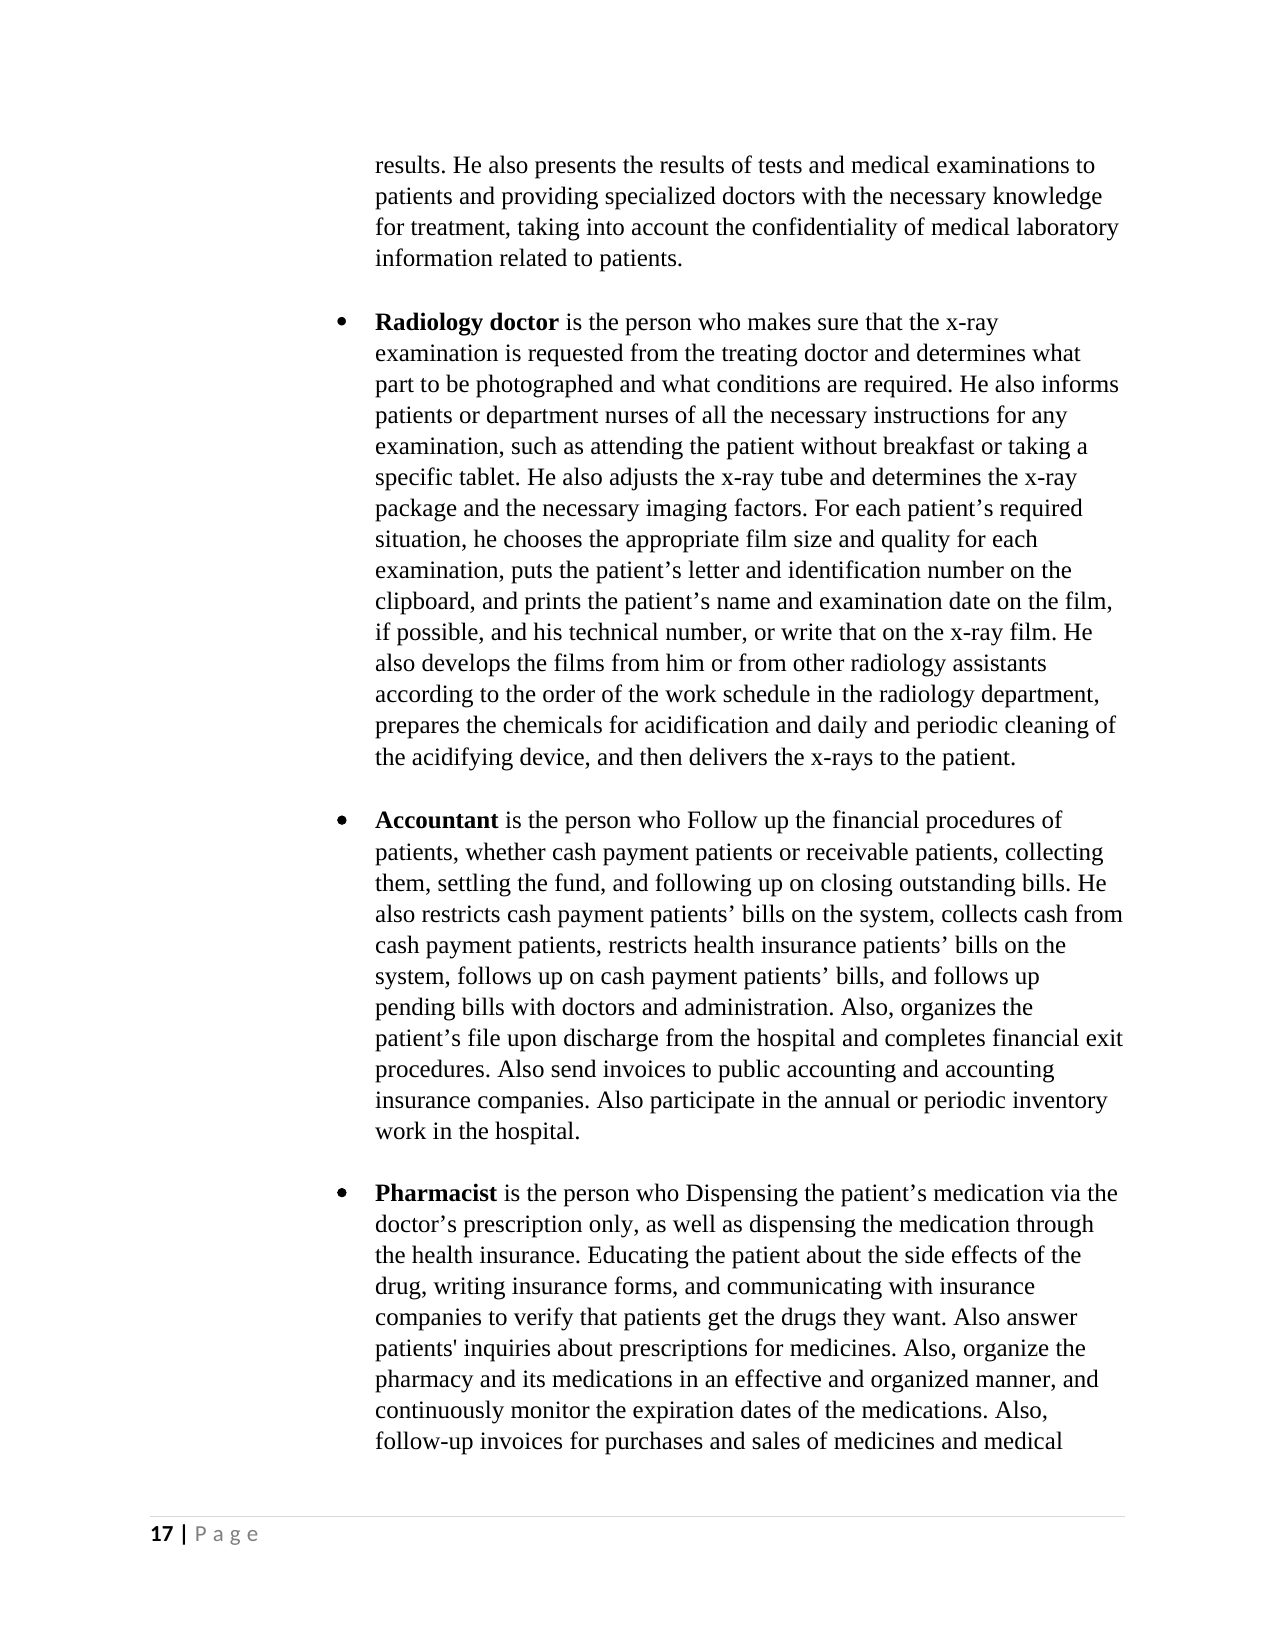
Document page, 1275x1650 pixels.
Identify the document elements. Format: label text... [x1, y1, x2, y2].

list Accountant is the person who Follow up the financial procedures of patients, whether cash payment patients or receivable patients, collecting them, settling the fund, and following up on closing outstanding bills. He also restricts cash payment patients’ bills on the system, collects cash from cash payment patients, restricts health insurance patients’ bills on the system, follows up on cash payment patients’ bills, and follows up pending bills with doctors and administration. Also, organizes the patient’s file upon discharge from the hospital and completes financial exit procedures. Also send invoices to public accounting and accounting insurance companies. Also participate in the annual or periodic inventory work in the hospital. [337, 806, 1125, 1145]
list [337, 150, 1125, 272]
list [337, 1178, 1125, 1455]
list Radiology doctor is the person who makes sure that the x-ray examination is requested from the treating doctor and determines what part to be photographed and what conditions are required. He also informs patients or department nurses of all the necessary instructions for any examination, such as attending the patient without breakfast or taking a specific tablet. He also adjusts the x-ray tube and determines the x-ray package and the necessary imaging factors. For each patient’s required situation, he chooses the appropriate film size and quality for each examination, puts the patient’s letter and identification number on the clipboard, and prints the patient’s name and examination date on the film, if possible, and his technical number, or write that on the x-ray film. He also develops the films from him or from other radiology assistants according to the order of the work schedule in the radiology department, prepares the chemicals for acidification and daily and periodic cleaning of the acidifying device, and then delivers the x-rays to the patient. [337, 307, 1125, 770]
